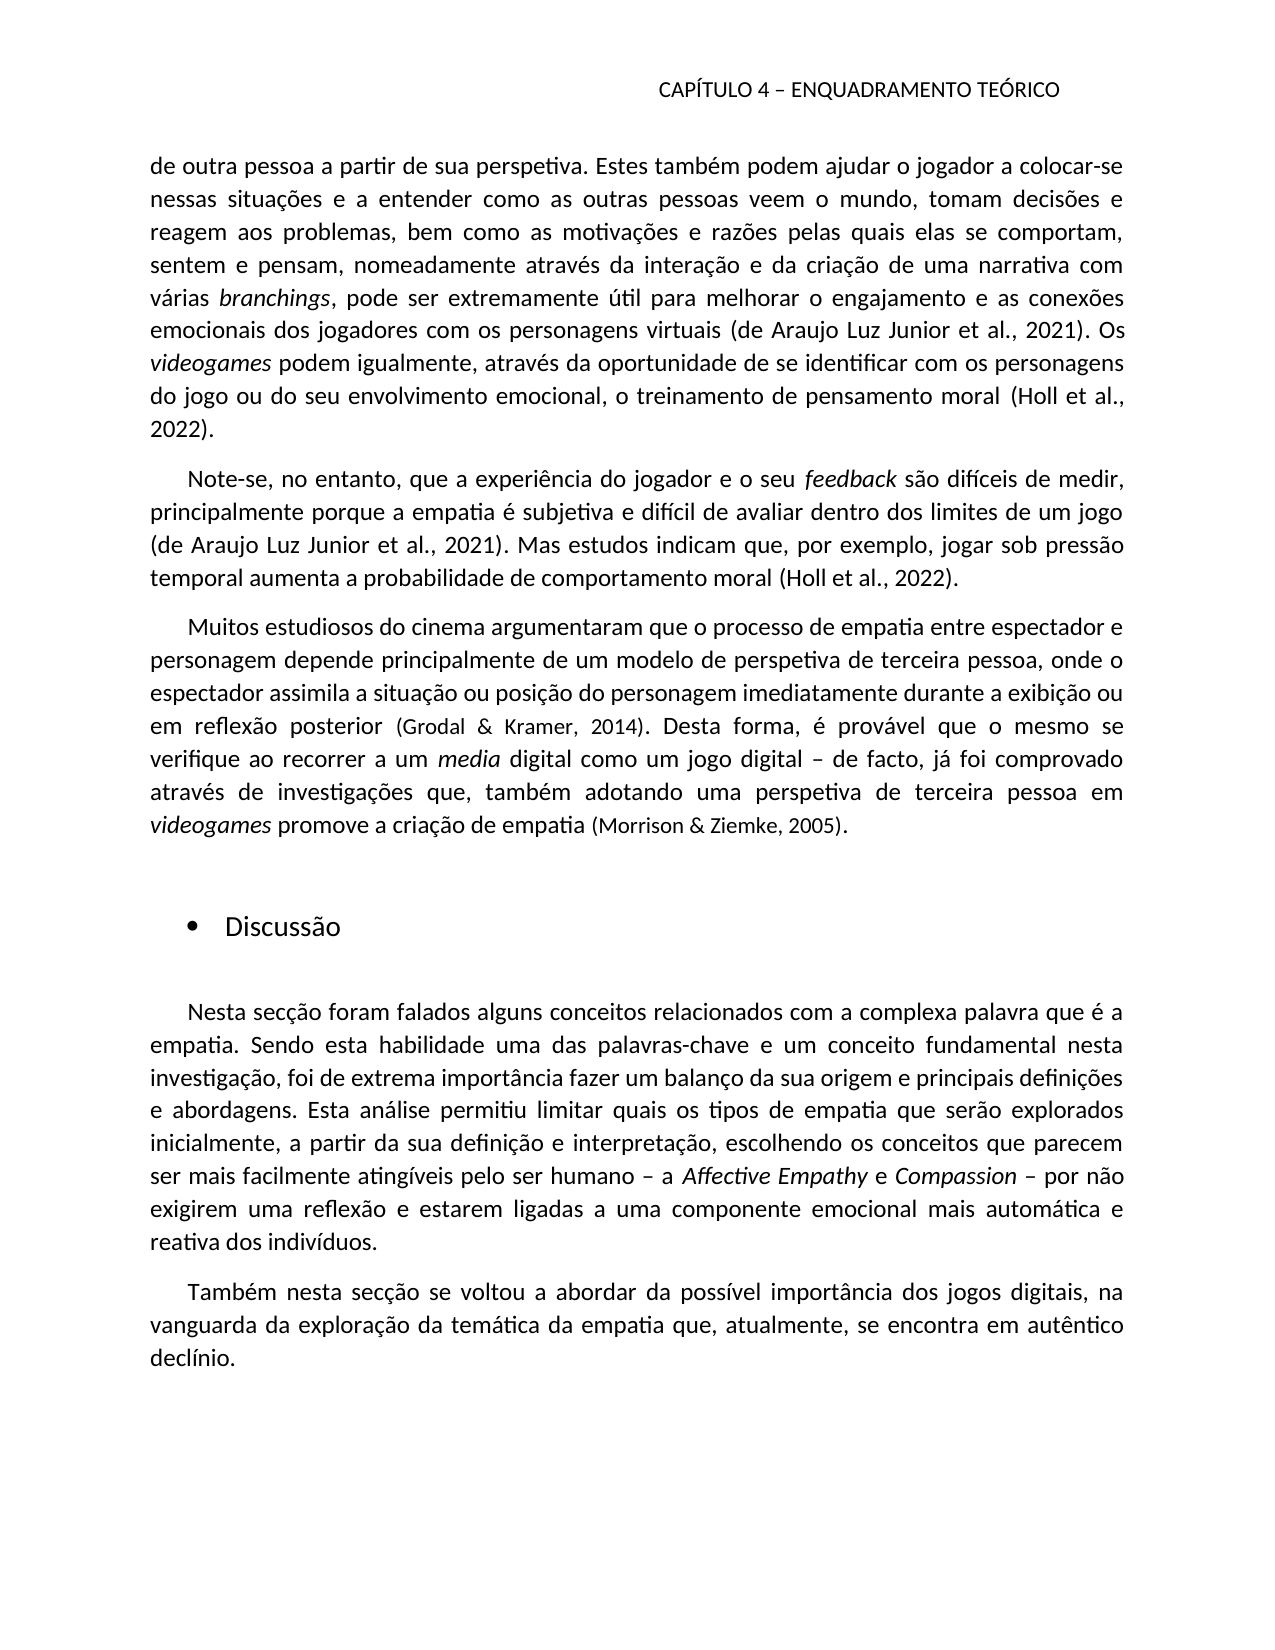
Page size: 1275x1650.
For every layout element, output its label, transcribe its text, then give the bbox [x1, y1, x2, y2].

text de outra pessoa a partir de sua perspetiva. Estes também podem ajudar o jogador a colocar-se nessas situações e a entender como as outras pessoas veem o mundo, tomam decisões e reagem aos problemas, bem como as motivações e razões pelas quais elas se comportam, sentem e pensam, nomeadamente através da interação e da criação de uma narrativa com várias branchings, pode ser extremamente útil para melhorar o engajamento e as conexões emocionais dos jogadores com os personagens virtuais . Os videogames podem igualmente, através da oportunidade de se identificar com os personagens do jogo ou do seu envolvimento emocional, o treinamento de pensamento moral [150, 150, 1125, 444]
text Nesta secção foram falados alguns conceitos relacionados com a complexa palavra que é a empatia. Sendo esta habilidade uma das palavras-chave e um conceito fundamental nesta investigação, foi de extrema importância fazer um balanço da sua origem e principais definições e abordagens. Esta análise permitiu limitar quais os tipos de empatia que serão explorados inicialmente, a partir da sua definição e interpretação, escolhendo os conceitos que parecem ser mais facilmente atingíveis pelo ser humano – a Affective Empathy e Compassion – por não exigirem uma reflexão e estarem ligadas a uma componente emocional mais automática e reativa dos indivíduos. [150, 996, 1125, 1257]
text Note-se, no entanto, que a experiência do jogador e o seu feedback são difíceis de medir, principalmente porque a empatia é subjetiva e difícil de avaliar dentro dos limites de um jogo . Mas estudos indicam que, por exemplo, jogar sob pressão temporal aumenta a probabilidade de comportamento moral [150, 463, 1125, 592]
list Discussão [187, 908, 1125, 943]
text Também nesta secção se voltou a abordar da possível importância dos jogos digitais, na vanguarda da exploração da temática da empatia que, atualmente, se encontra em autêntico declínio. [150, 1276, 1125, 1372]
text Muitos estudiosos do cinema argumentaram que o processo de empatia entre espectador e personagem depende principalmente de um modelo de perspetiva de terceira pessoa, onde o espectador assimila a situação ou posição do personagem imediatamente durante a exibição ou em reflexão posterior . Desta forma, é provável que o mesmo se verifique ao recorrer a um media digital como um jogo digital – de facto, já foi comprovado através de investigações que, também adotando uma perspetiva de terceira pessoa em videogames promove a criação de empatia . [150, 611, 1125, 839]
